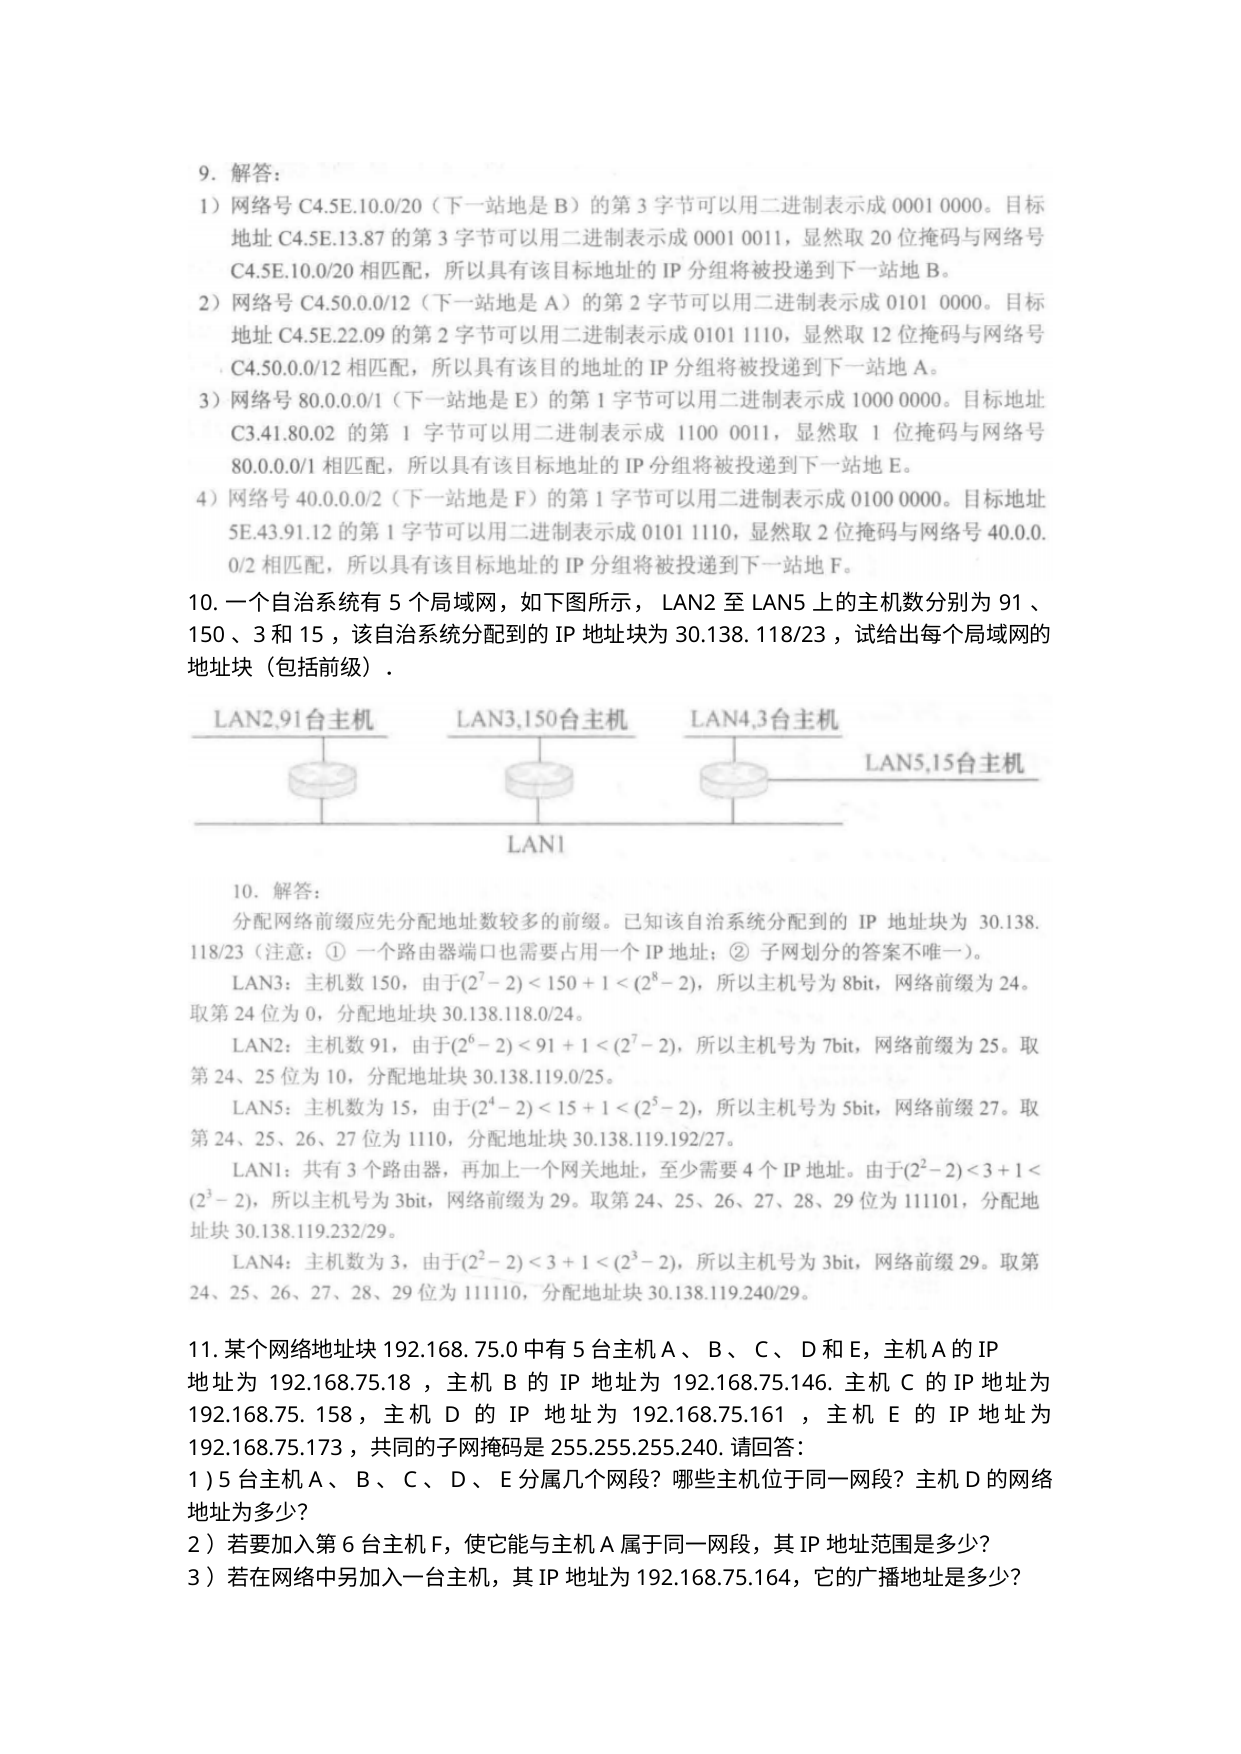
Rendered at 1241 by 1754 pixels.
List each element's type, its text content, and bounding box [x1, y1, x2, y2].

text 11. 某个网络地址块 192.168. 75.0 中有 5 台主机 A 、 B 、 C 、 D 和 E，主机 A 的 IP [187, 1332, 1053, 1364]
picture [187, 877, 1053, 1310]
text 1 ) 5 台主机 A 、 B 、 C 、 D 、 E 分属几个网段？哪些主机位于同一网段？主机 D 的网络地址为多少？ [187, 1462, 1053, 1527]
text 地址为 192.168.75.18 ，主机 B 的 IP 地址为 192.168.75.146. 主机 C 的IP地址为 192.168.75. 158，主机 D 的 IP 地址为 192.168.75.161 ，主机 E 的 IP地址为 192.168.75.173 ，共同的子网掩码是 255.255.255.240. 请回答： [187, 1364, 1053, 1462]
text 10. 一个自治系统有 5 个局域网，如下图所示， LAN2 至 LAN5 上的主机数分别为 91 、 150 、3 和 15 ，该自治系统分配到的 IP 地址块为 30.138. 118/23 ，试给出每个局域网的地址块（包括前级）． [187, 584, 1053, 682]
picture [187, 162, 1053, 474]
picture [187, 682, 1053, 862]
text 3 ）若在网络中另加入一台主机，其 IP 地址为 192.168.75.164，它的广播地址是多少？ [187, 1559, 1053, 1592]
picture [187, 487, 1053, 581]
text 2 ）若要加入第 6 台主机 F，使它能与主机 A 属于同一网段，其 IP 地址范围是多少？ [187, 1527, 1053, 1559]
